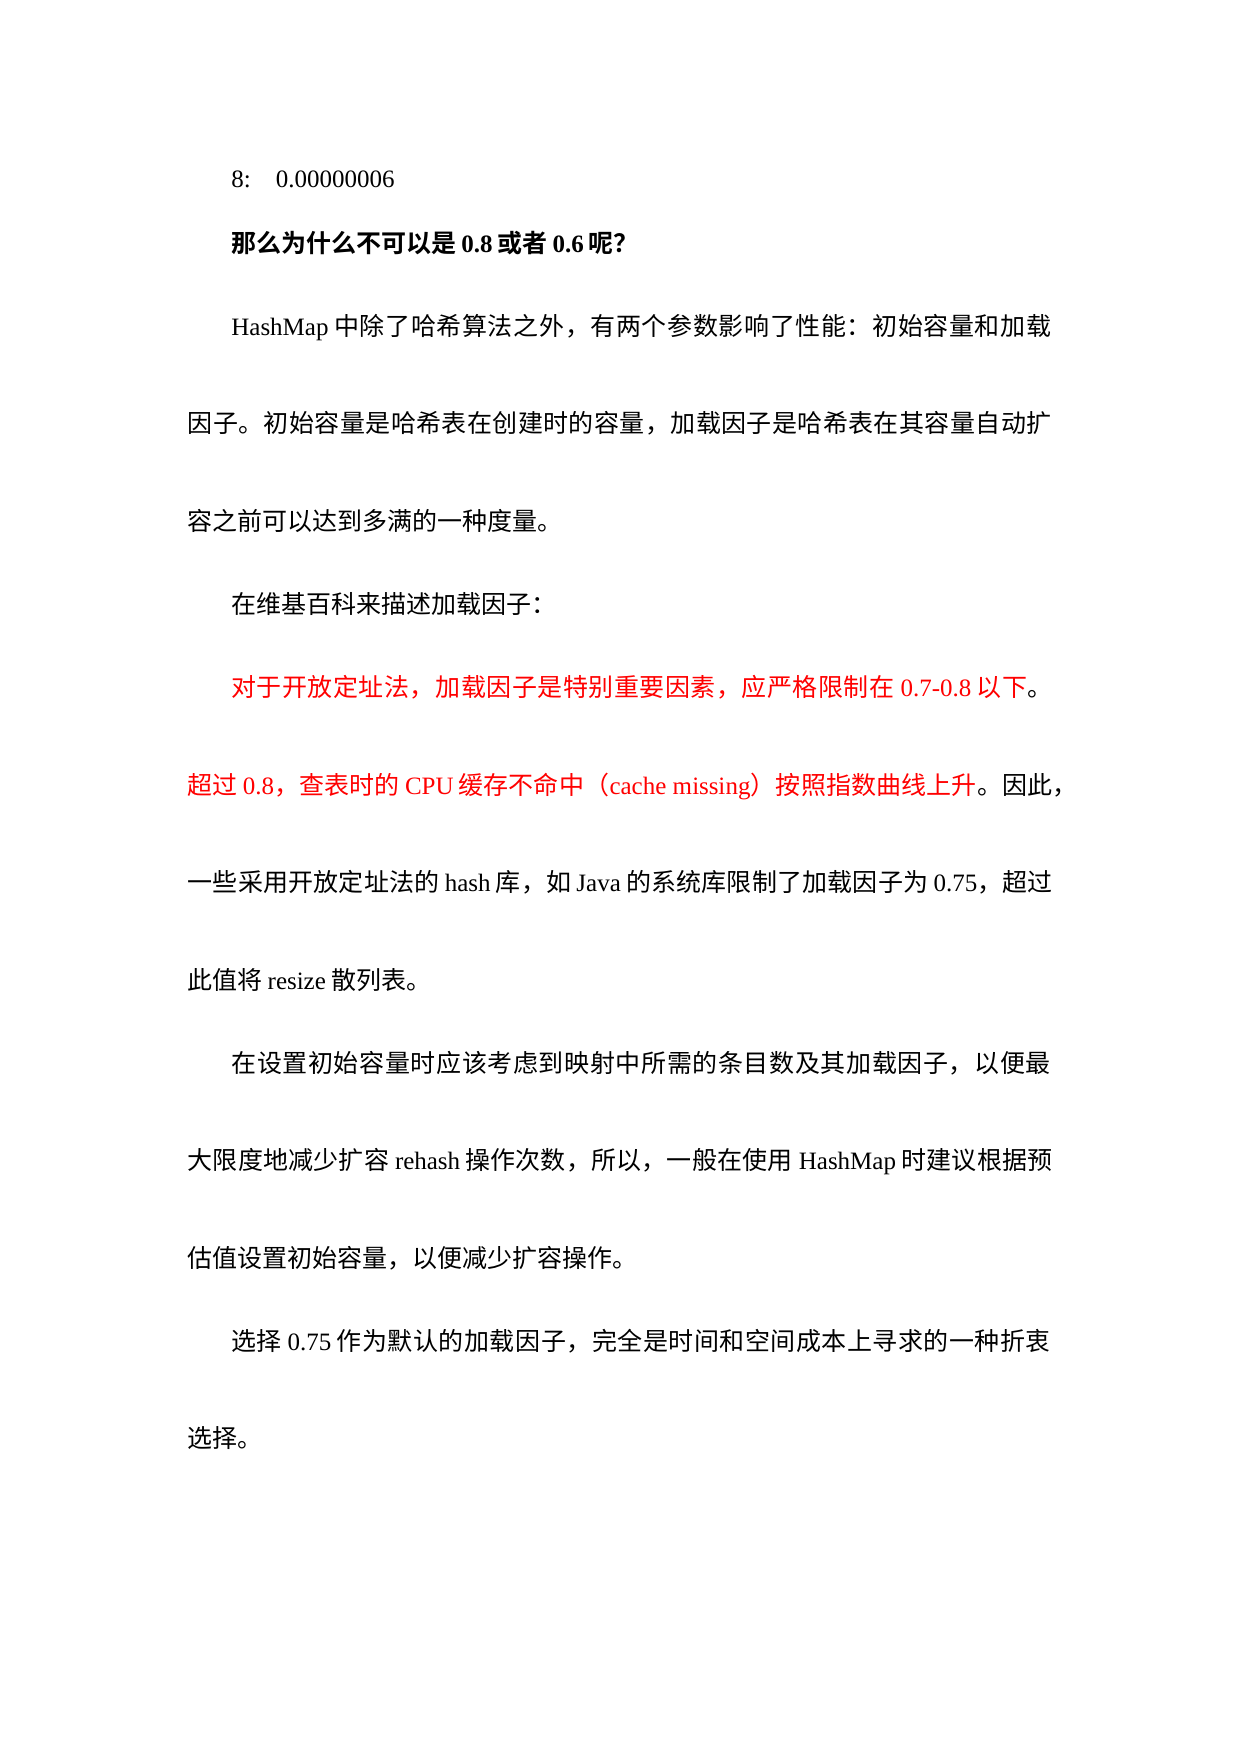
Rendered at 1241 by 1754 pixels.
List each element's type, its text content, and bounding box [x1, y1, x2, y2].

text 选择0.75作为默认的加载因子，完全是时间和空间成本上寻求的一种折衷选择。 [187, 1307, 1053, 1469]
text 那么为什么不可以是0.8或者0.6呢？ [187, 209, 1053, 274]
text 在设置初始容量时应该考虑到映射中所需的条目数及其加载因子，以便最大限度地减少扩容rehash操作次数，所以，一般在使用HashMap时建议根据预估值设置初始容量，以便减少扩容操作。 [187, 1029, 1053, 1289]
text HashMap中除了哈希算法之外，有两个参数影响了性能：初始容量和加载因子。初始容量是哈希表在创建时的容量，加载因子是哈希表在其容量自动扩容之前可以达到多满的一种度量。 [187, 292, 1053, 552]
text 8: 0.00000006 [187, 162, 1053, 194]
text 在维基百科来描述加载因子： [187, 570, 1053, 635]
text 对于开放定址法，加载因子是特别重要因素，应严格限制在0.7-0.8以下。超过0.8，查表时的CPU缓存不命中（cache missing）按照指数曲线上升。因此，一些采用开放定址法的hash库，如Java的系统库限制了加载因子为0.75，超过此值将resize散列表。 [187, 653, 1053, 1011]
